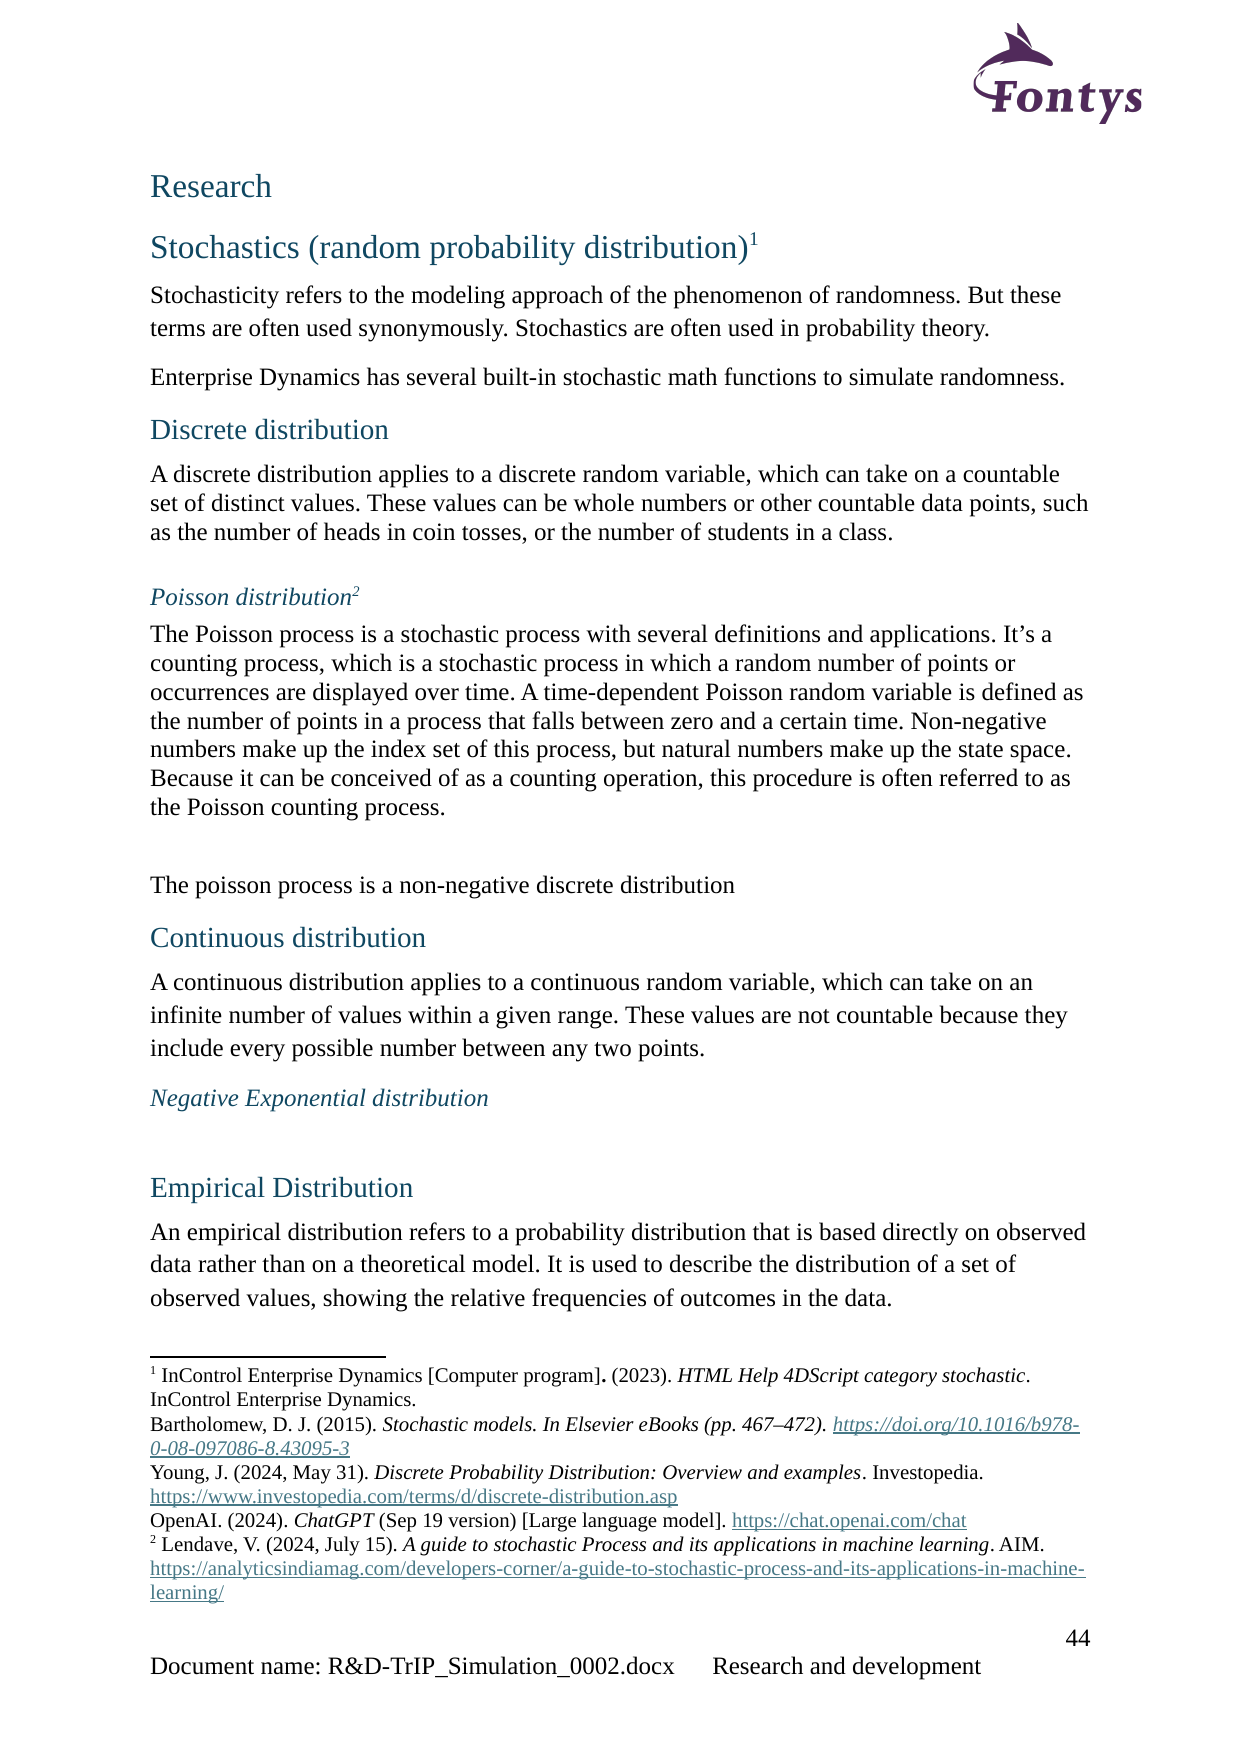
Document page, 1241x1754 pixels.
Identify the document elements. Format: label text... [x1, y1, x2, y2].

text The Poisson process is a stochastic process with several definitions and applications. It’s a counting process, which is a stochastic process in which a random number of points or occurrences are displayed over time. A time-dependent Poisson random variable is defined as the number of points in a process that falls between zero and a certain time. Non-negative numbers make up the index set of this process, but natural numbers make up the state space. Because it can be conceived of as a counting operation, this procedure is often referred to as the Poisson counting process. [150, 619, 1090, 821]
text An empirical distribution refers to a probability distribution that is based directly on observed data rather than on a theoretical model. It is used to describe the distribution of a set of observed values, showing the relative frequencies of outcomes in the data. [150, 1217, 1090, 1311]
subtitle Research [150, 167, 1090, 205]
text The poisson process is a non-negative discrete distribution [150, 871, 1090, 899]
subtitle Negative Exponential distribution [150, 1083, 1090, 1112]
subtitle Empirical Distribution [150, 1170, 1090, 1203]
subtitle Stochastics (random probability distribution) [150, 227, 1090, 266]
text Stochasticity refers to the modeling approach of the phenomenon of randomness. But these terms are often used synonymously. Stochastics are often used in probability theory. [150, 280, 1090, 342]
subtitle Continuous distribution [150, 920, 1090, 954]
picture [973, 23, 1142, 124]
subtitle Poisson distribution [150, 582, 1090, 611]
text A continuous distribution applies to a continuous random variable, which can take on an infinite number of values within a given range. These values are not countable because they include every possible number between any two points. [150, 967, 1090, 1062]
text Enterprise Dynamics has several built-in stochastic math functions to simulate randomness. [150, 362, 1090, 391]
subtitle Discrete distribution [150, 412, 1090, 446]
text A discrete distribution applies to a discrete random variable, which can take on a countable set of distinct values. These values can be whole numbers or other countable data points, such as the number of heads in coin tosses, or the number of students in a class. [150, 459, 1090, 545]
